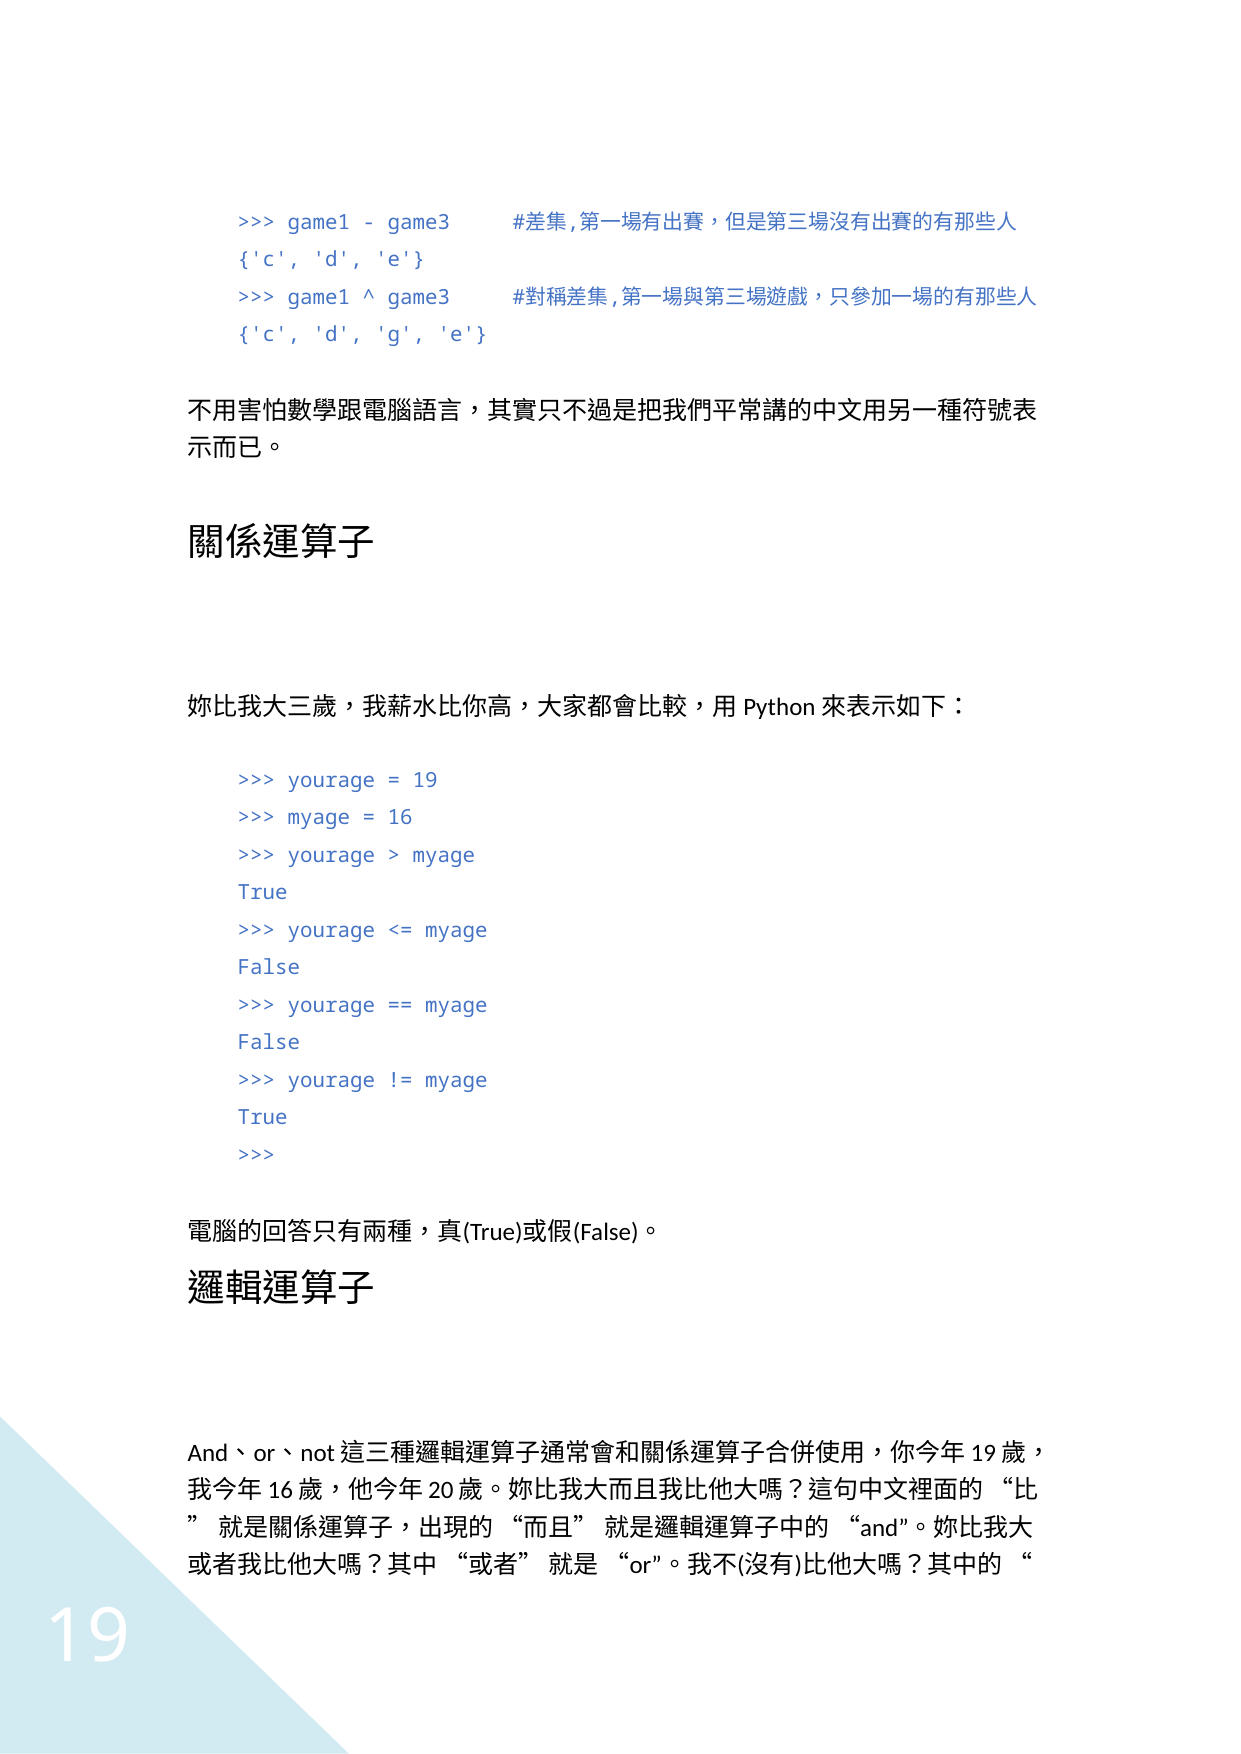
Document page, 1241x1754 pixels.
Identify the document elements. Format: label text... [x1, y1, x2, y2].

list >>> myage = 16 [237, 798, 1053, 836]
list >>> yourage = 19 [237, 761, 1053, 798]
list False [237, 948, 1053, 986]
list True [237, 873, 1053, 911]
text 不用害怕數學跟電腦語言，其實只不過是把我們平常講的中文用另一種符號表示而已。 [187, 389, 1053, 464]
list >>> game1 - game3 #差集,第一場有出賽，但是第三場沒有出賽的有那些人 [237, 202, 1053, 239]
list >>> [237, 1136, 1053, 1173]
list {'c', 'd', 'e'} [237, 239, 1053, 277]
list >>> yourage > myage [237, 836, 1053, 873]
subtitle 邏輯運算子 [187, 1248, 1053, 1323]
list True [237, 1098, 1053, 1136]
subtitle 關係運算子 [187, 502, 1053, 577]
list False [237, 1023, 1053, 1061]
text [187, 1432, 1053, 1582]
text 電腦的回答只有兩種，真(True)或假(False)。 [187, 1211, 1053, 1248]
list >>> yourage <= myage [237, 911, 1053, 948]
list >>> game1 ^ game3 #對稱差集,第一場與第三場遊戲，只參加一場的有那些人 [237, 277, 1053, 314]
text 妳比我大三歲，我薪水比你高，大家都會比較，用 Python 來表示如下： [187, 686, 1053, 723]
list >>> yourage != myage [237, 1061, 1053, 1098]
list >>> yourage == myage [237, 986, 1053, 1023]
list {'c', 'd', 'g', 'e'} [237, 314, 1053, 352]
